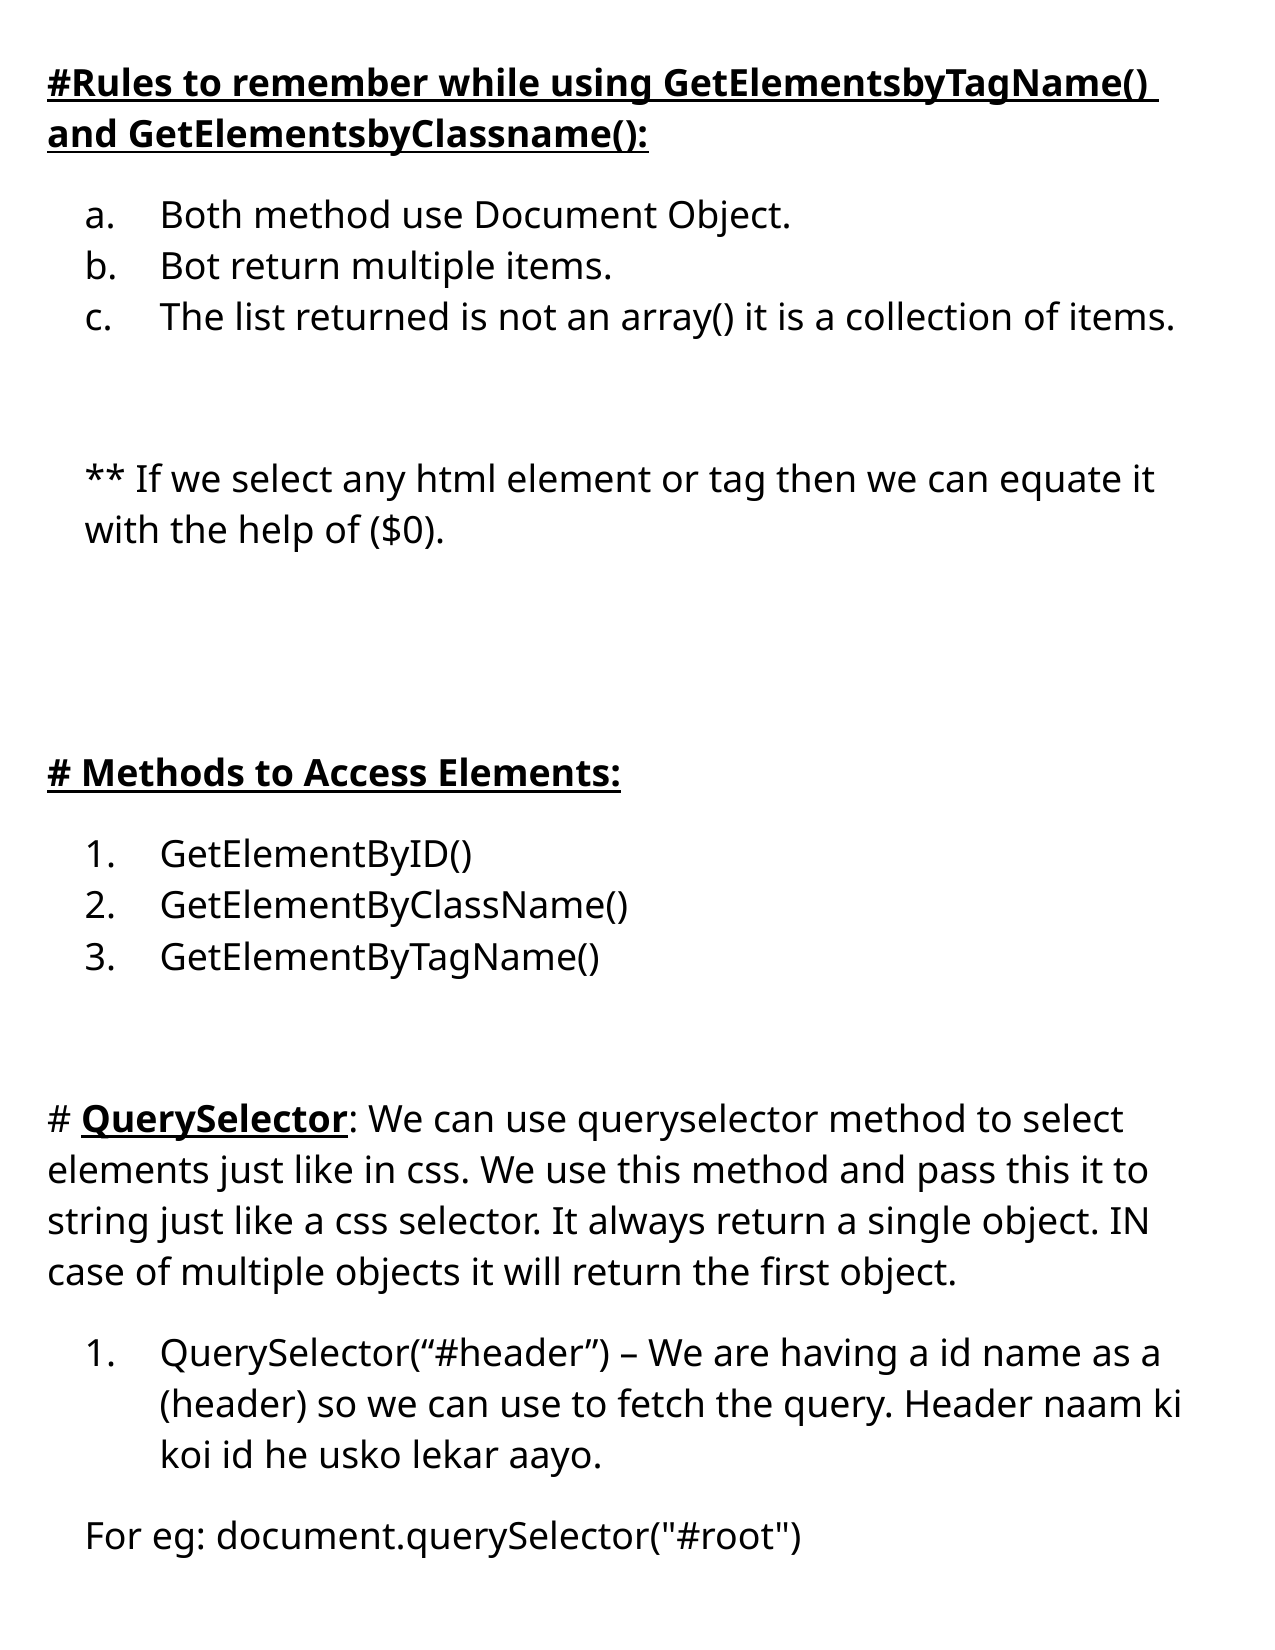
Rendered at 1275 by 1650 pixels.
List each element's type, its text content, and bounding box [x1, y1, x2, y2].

text ** If we select any html element or tag then we can equate it with the help of ($0). [84, 452, 1228, 554]
list GetElementByClassName() [84, 879, 1228, 930]
text For eg: document.querySelector("#root") [84, 1509, 1228, 1560]
text # Methods to Access Elements: [47, 747, 1228, 798]
text # QuerySelector: We can use queryselector method to select elements just like in css. We use this method and pass this it to string just like a css selector. It always return a single object. IN case of multiple objects it will return the first object. [47, 1092, 1228, 1296]
list The list returned is not an array() it is a collection of items. [84, 290, 1228, 341]
list GetElementByID() [84, 828, 1228, 879]
list Bot return multiple items. [84, 239, 1228, 290]
text #Rules to remember while using GetElementsbyTagName() and GetElementsbyClassname(): [47, 56, 1228, 158]
list GetElementByTagName() [84, 930, 1228, 981]
list QuerySelector(“#header”) – We are having a id name as a (header) so we can use to fetch the query. Header naam ki koi id he usko lekar aayo. [84, 1326, 1228, 1479]
list Both method use Document Object. [84, 188, 1228, 239]
